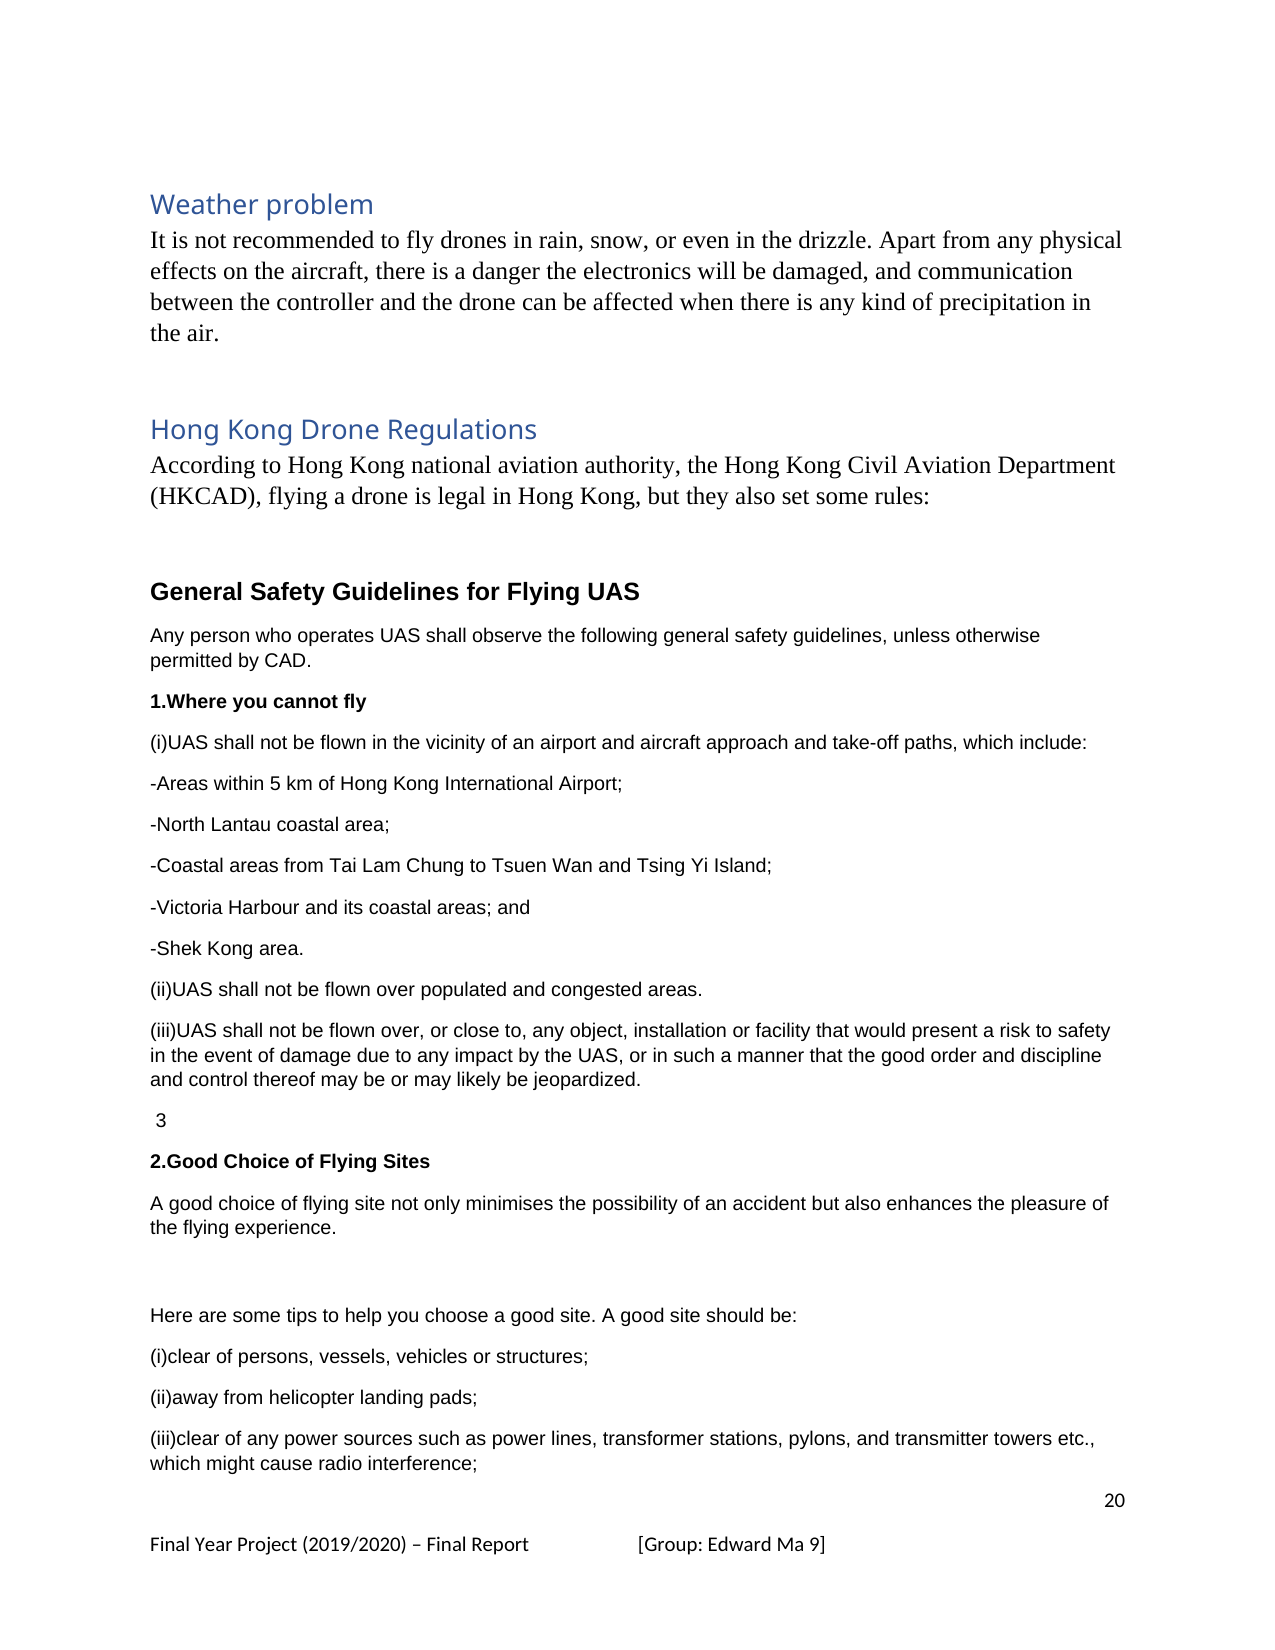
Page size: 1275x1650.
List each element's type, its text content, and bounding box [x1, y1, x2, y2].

text -Areas within 5 km of Hong Kong International Airport; [150, 772, 1125, 795]
text (iii)UAS shall not be flown over, or close to, any object, installation or facility that would present a risk to safety in the event of damage due to any impact by the UAS, or in such a manner that the good order and discipline and control thereof may be or may likely be jeopardized. [150, 1019, 1125, 1091]
text 1.Where you cannot fly [150, 690, 1125, 712]
text (i)clear of persons, vessels, vehicles or structures; [150, 1345, 1125, 1368]
text -Shek Kong area. [150, 937, 1125, 959]
text 3 [150, 1109, 1125, 1132]
text (ii)away from helicopter landing pads; [150, 1386, 1125, 1409]
text (i)UAS shall not be flown in the vicinity of an airport and aircraft approach and take-off paths, which include: [150, 731, 1125, 754]
text According to Hong Kong national aviation authority, the Hong Kong Civil Aviation Department (HKCAD), flying a drone is legal in Hong Kong, but they also set some rules: [150, 450, 1125, 510]
text -Coastal areas from Tai Lam Chung to Tsuen Wan and Tsing Yi Island; [150, 854, 1125, 877]
text -Victoria Harbour and its coastal areas; and [150, 896, 1125, 918]
subtitle Hong Kong Drone Regulations [150, 410, 1125, 447]
text A good choice of flying site not only minimises the possibility of an accident but also enhances the pleasure of the flying experience. [150, 1191, 1125, 1238]
subtitle Weather problem [150, 186, 1125, 222]
text Here are some tips to help you choose a good site. A good site should be: [150, 1304, 1125, 1327]
text Any person who operates UAS shall observe the following general safety guidelines, unless otherwise permitted by CAD. [150, 624, 1125, 671]
text It is not recommended to fly drones in rain, snow, or even in the drizzle. Apart from any physical effects on the aircraft, there is a danger the electronics will be damaged, and communication between the controller and the drone can be affected when there is any kind of precipitation in the air. [150, 225, 1125, 347]
text (iii)clear of any power sources such as power lines, transformer stations, pylons, and transmitter towers etc., which might cause radio interference; [150, 1427, 1125, 1474]
text 2.Good Choice of Flying Sites [150, 1150, 1125, 1173]
text (ii)UAS shall not be flown over populated and congested areas. [150, 978, 1125, 1001]
text General Safety Guidelines for Flying UAS [150, 576, 1125, 605]
text -North Lantau coastal area; [150, 813, 1125, 836]
